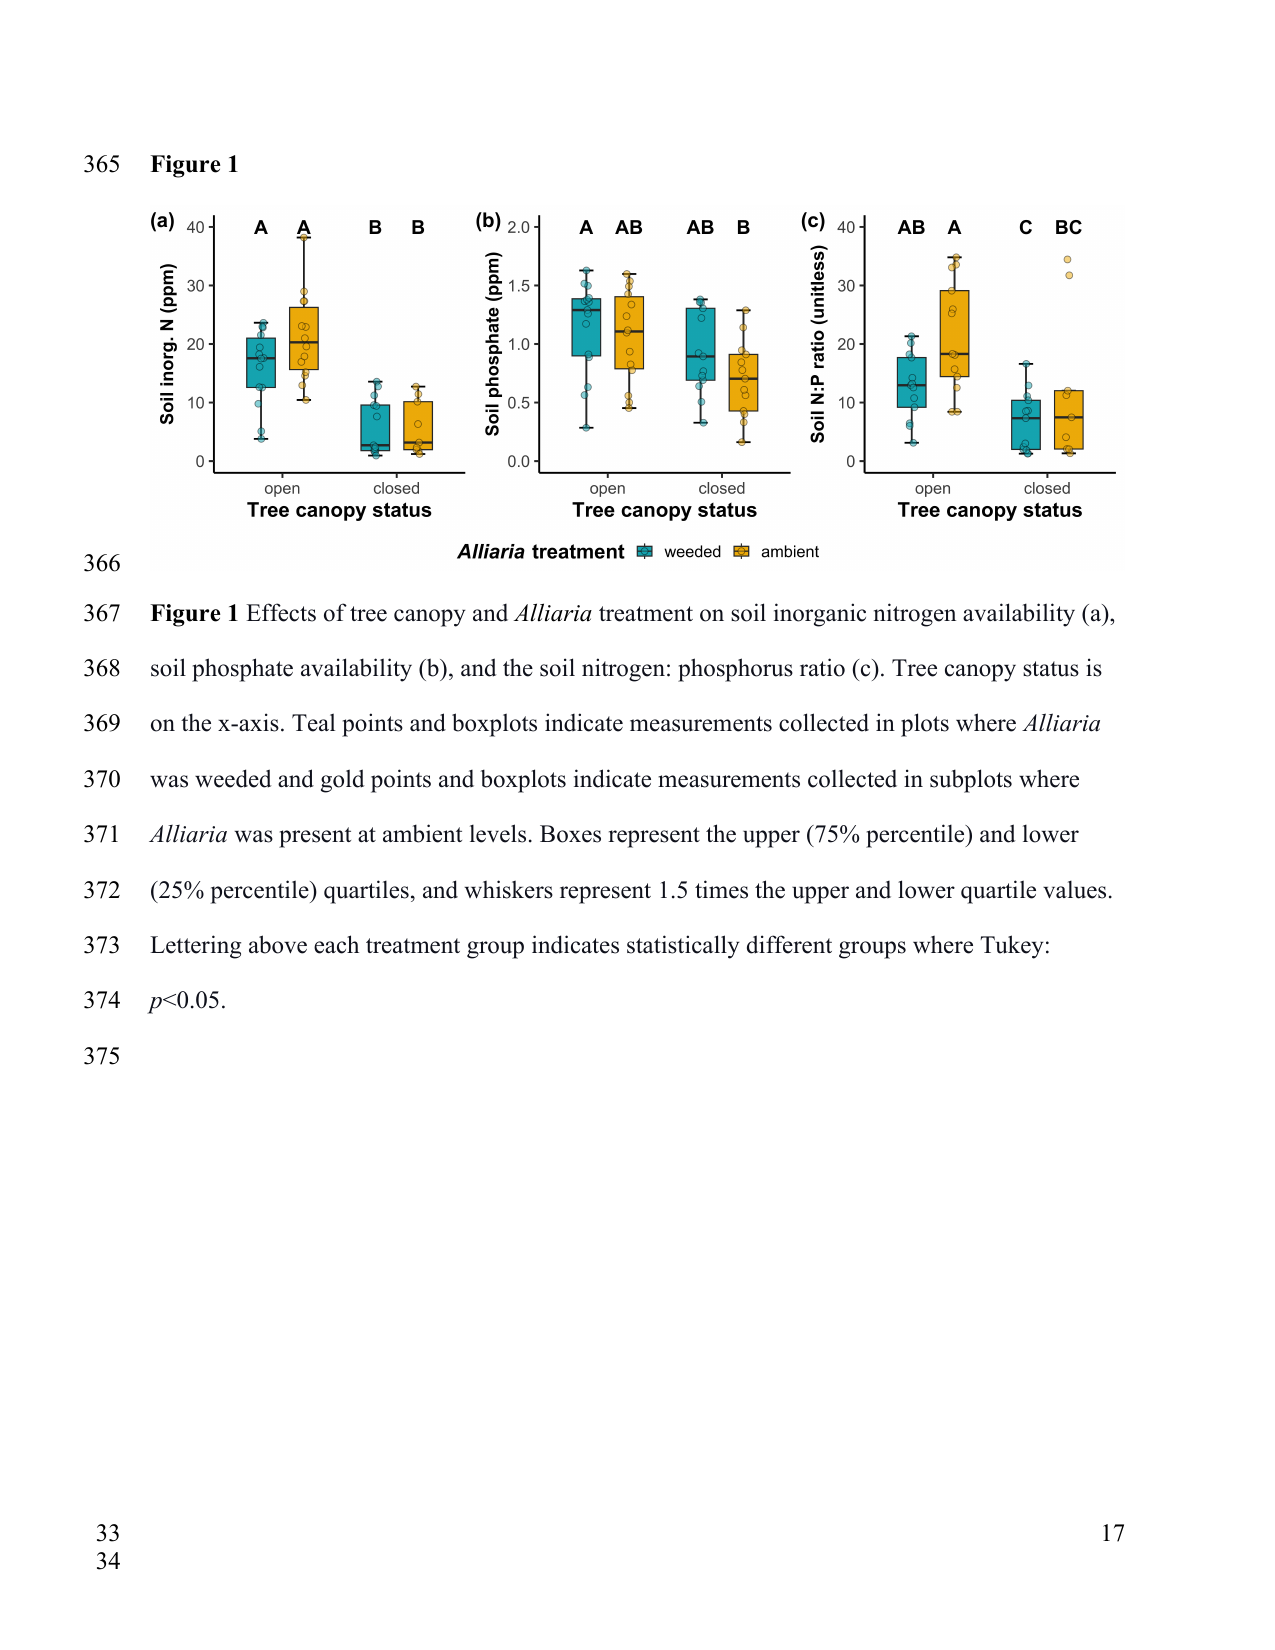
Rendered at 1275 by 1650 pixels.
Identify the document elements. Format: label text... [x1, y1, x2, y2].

text Figure 1 [150, 150, 1125, 178]
text Figure 1 Effects of tree canopy and Alliaria treatment on soil inorganic nitrogen availability (a), soil phosphate availability (b), and the soil nitrogen: phosphorus ratio (c). Tree canopy status is on the x-axis. Teal points and boxplots indicate measurements collected in plots where Alliaria was weeded and gold points and boxplots indicate measurements collected in subplots where Alliaria was present at ambient levels. Boxes represent the upper (75% percentile) and lower (25% percentile) quartiles, and whiskers represent 1.5 times the upper and lower quartile values. Lettering above each treatment group indicates statistically different groups where Tukey: p<0.05. [150, 599, 1125, 1014]
picture [150, 205, 1125, 571]
